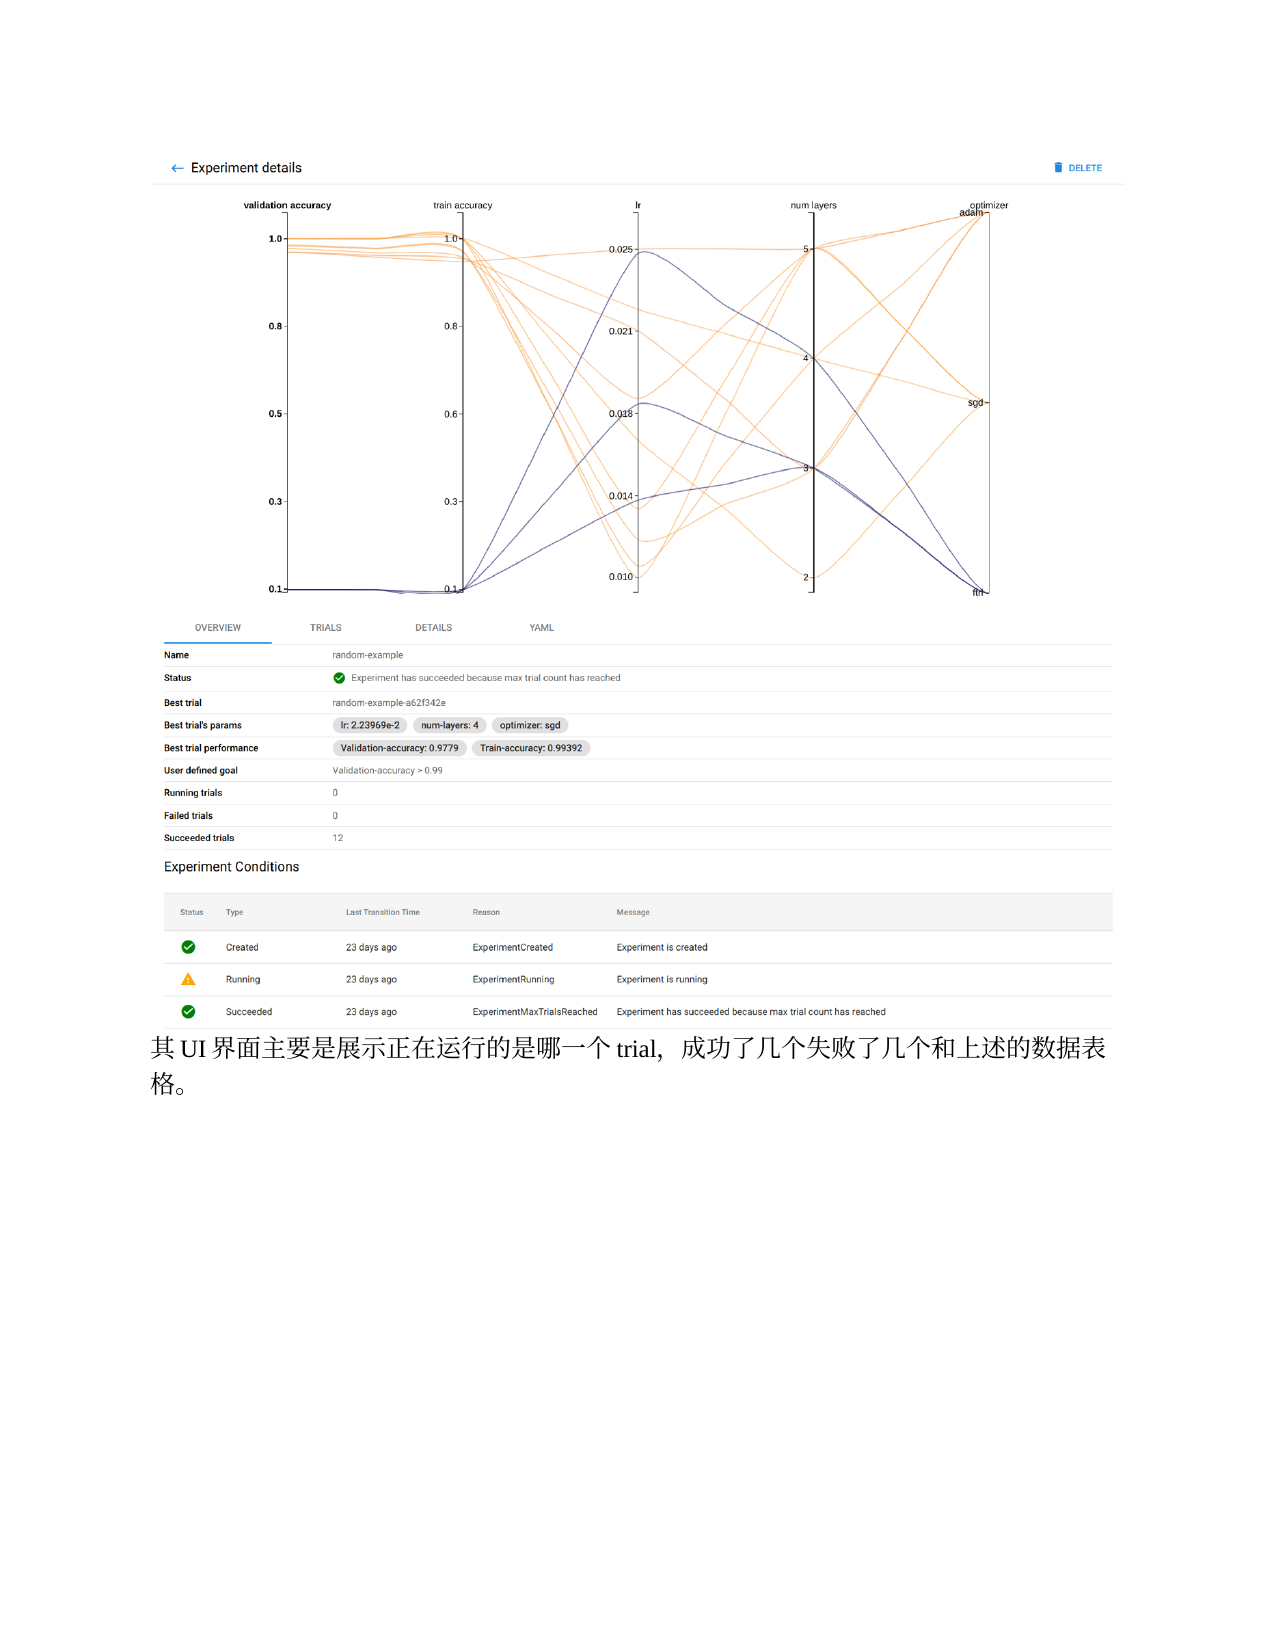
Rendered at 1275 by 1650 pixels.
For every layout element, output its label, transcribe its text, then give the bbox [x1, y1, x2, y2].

text 其UI界面主要是展示正在运行的是哪一个trial，成功了几个失败了几个和上述的数据表格。 [150, 1029, 1125, 1100]
picture [150, 150, 1125, 1029]
